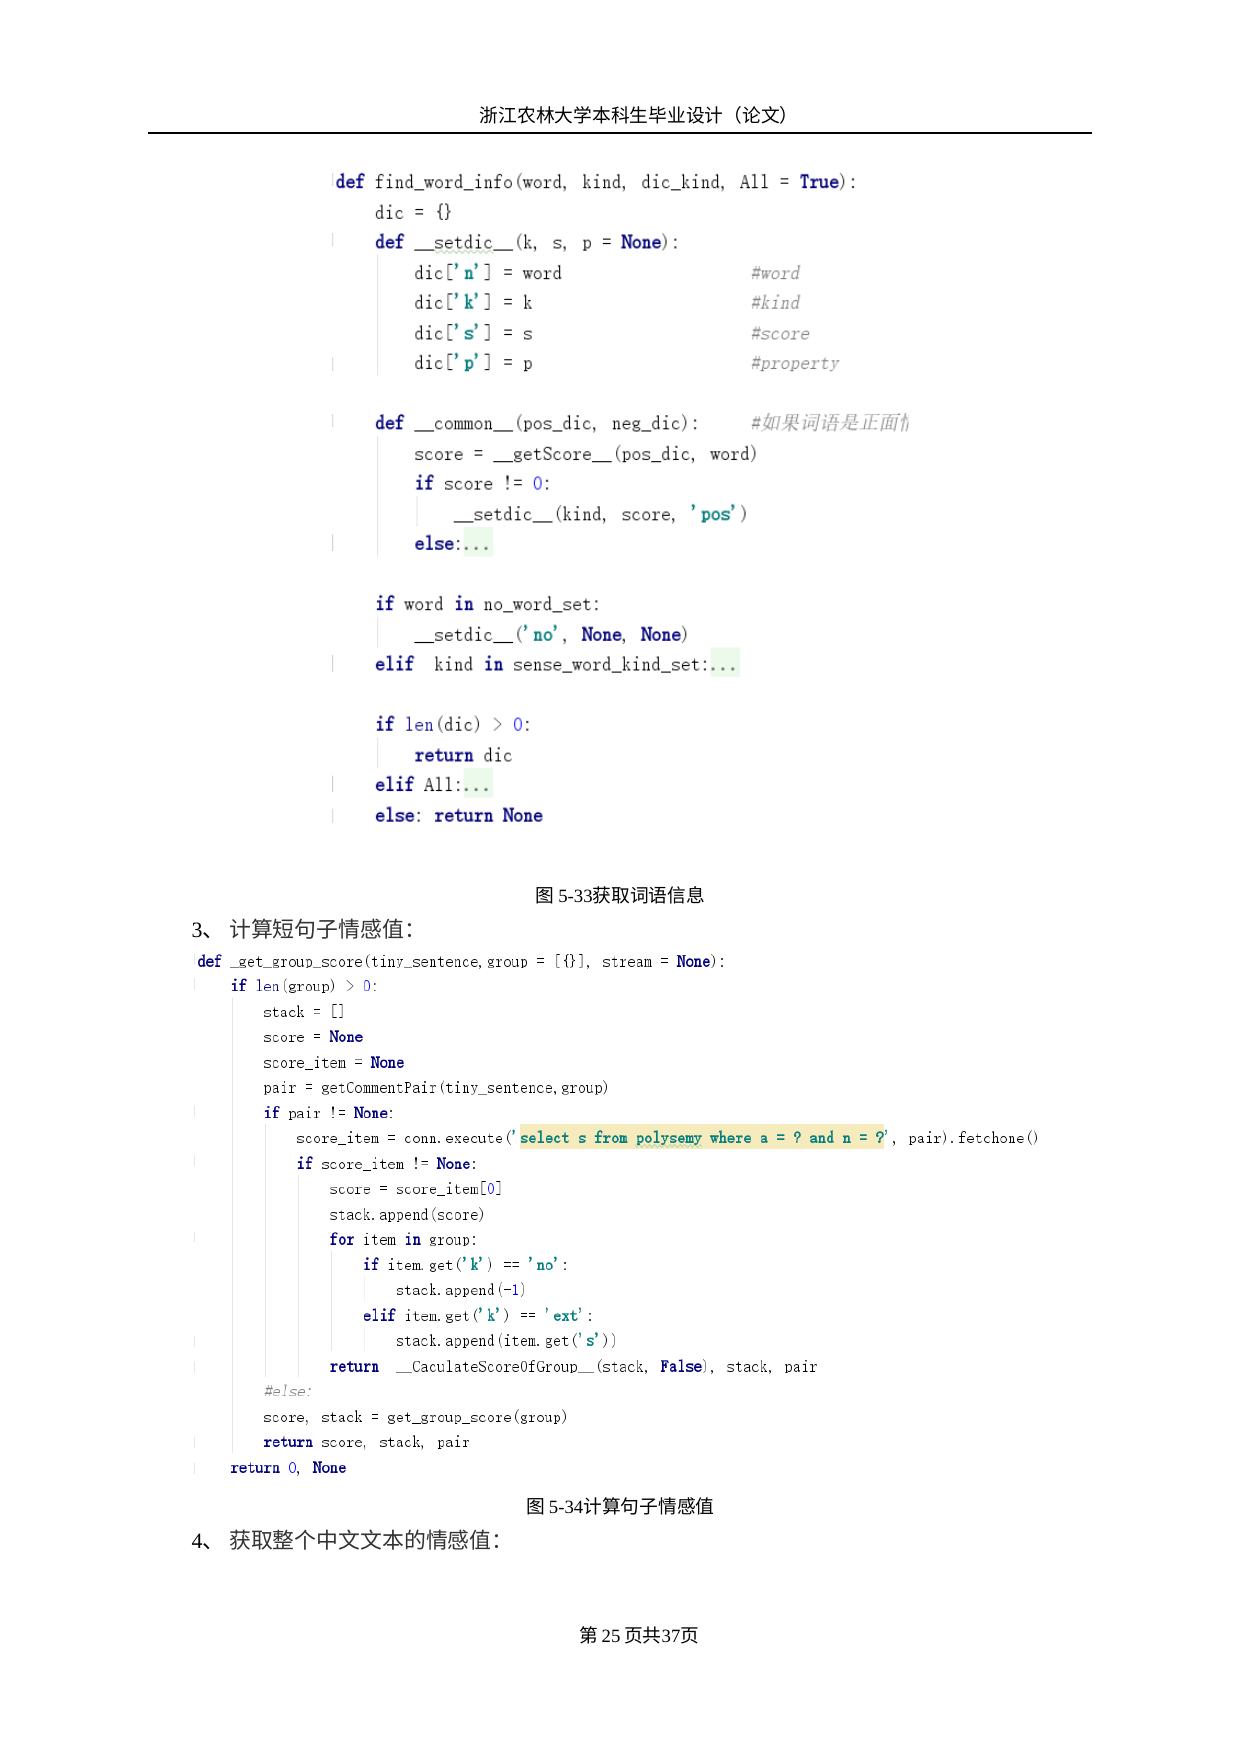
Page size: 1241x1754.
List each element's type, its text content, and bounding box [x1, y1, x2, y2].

list 获取整个中文文本的情感值： [191, 1522, 1092, 1556]
picture [194, 945, 1046, 1477]
list 计算短句子情感值： [191, 911, 1092, 945]
picture [331, 163, 909, 847]
